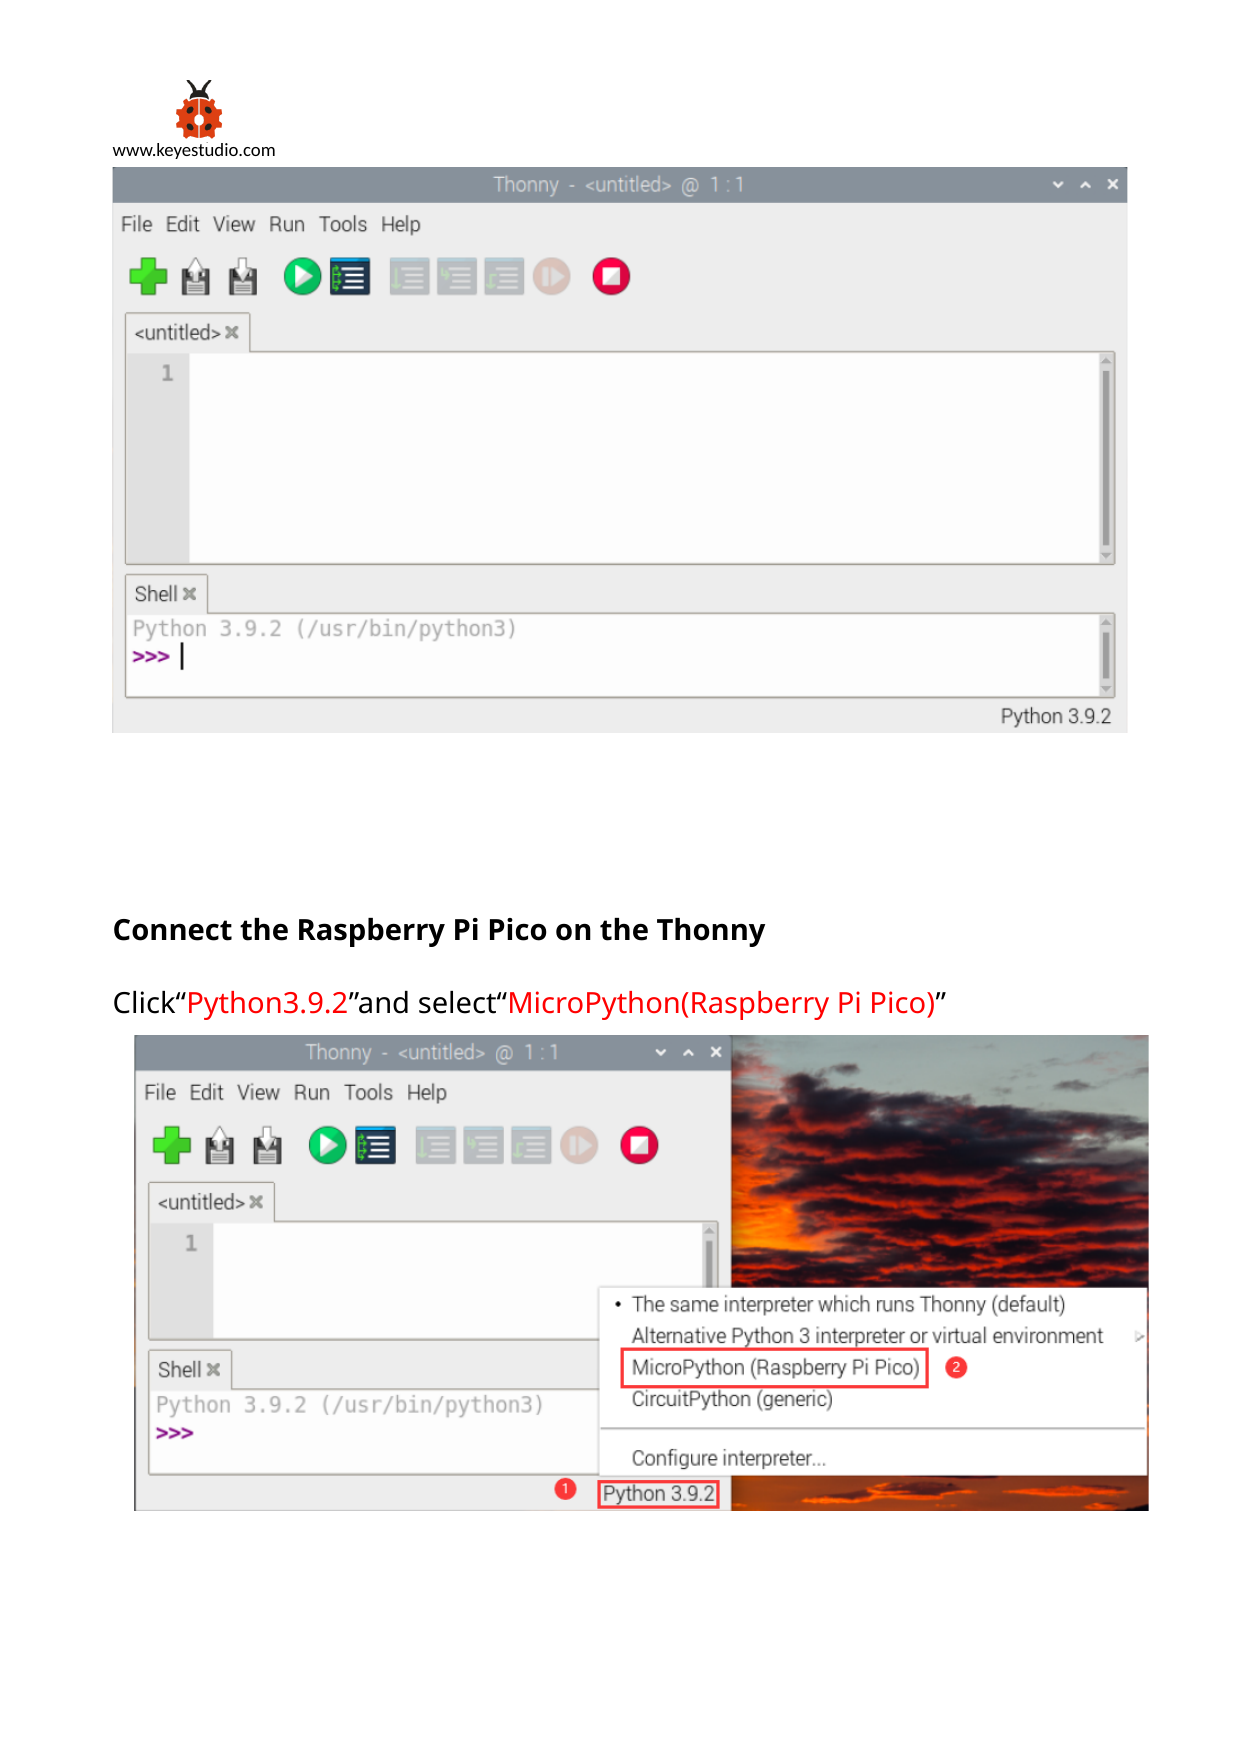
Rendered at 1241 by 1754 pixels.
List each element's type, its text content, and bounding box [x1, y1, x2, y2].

picture [134, 1035, 1149, 1511]
list Connect the Raspberry Pi Pico on the Thonny [112, 897, 1128, 962]
list Click“Python3.9.2”and select“MicroPython(Raspberry Pi Pico)” [112, 970, 1128, 1035]
picture [112, 167, 1128, 733]
picture [164, 80, 241, 143]
